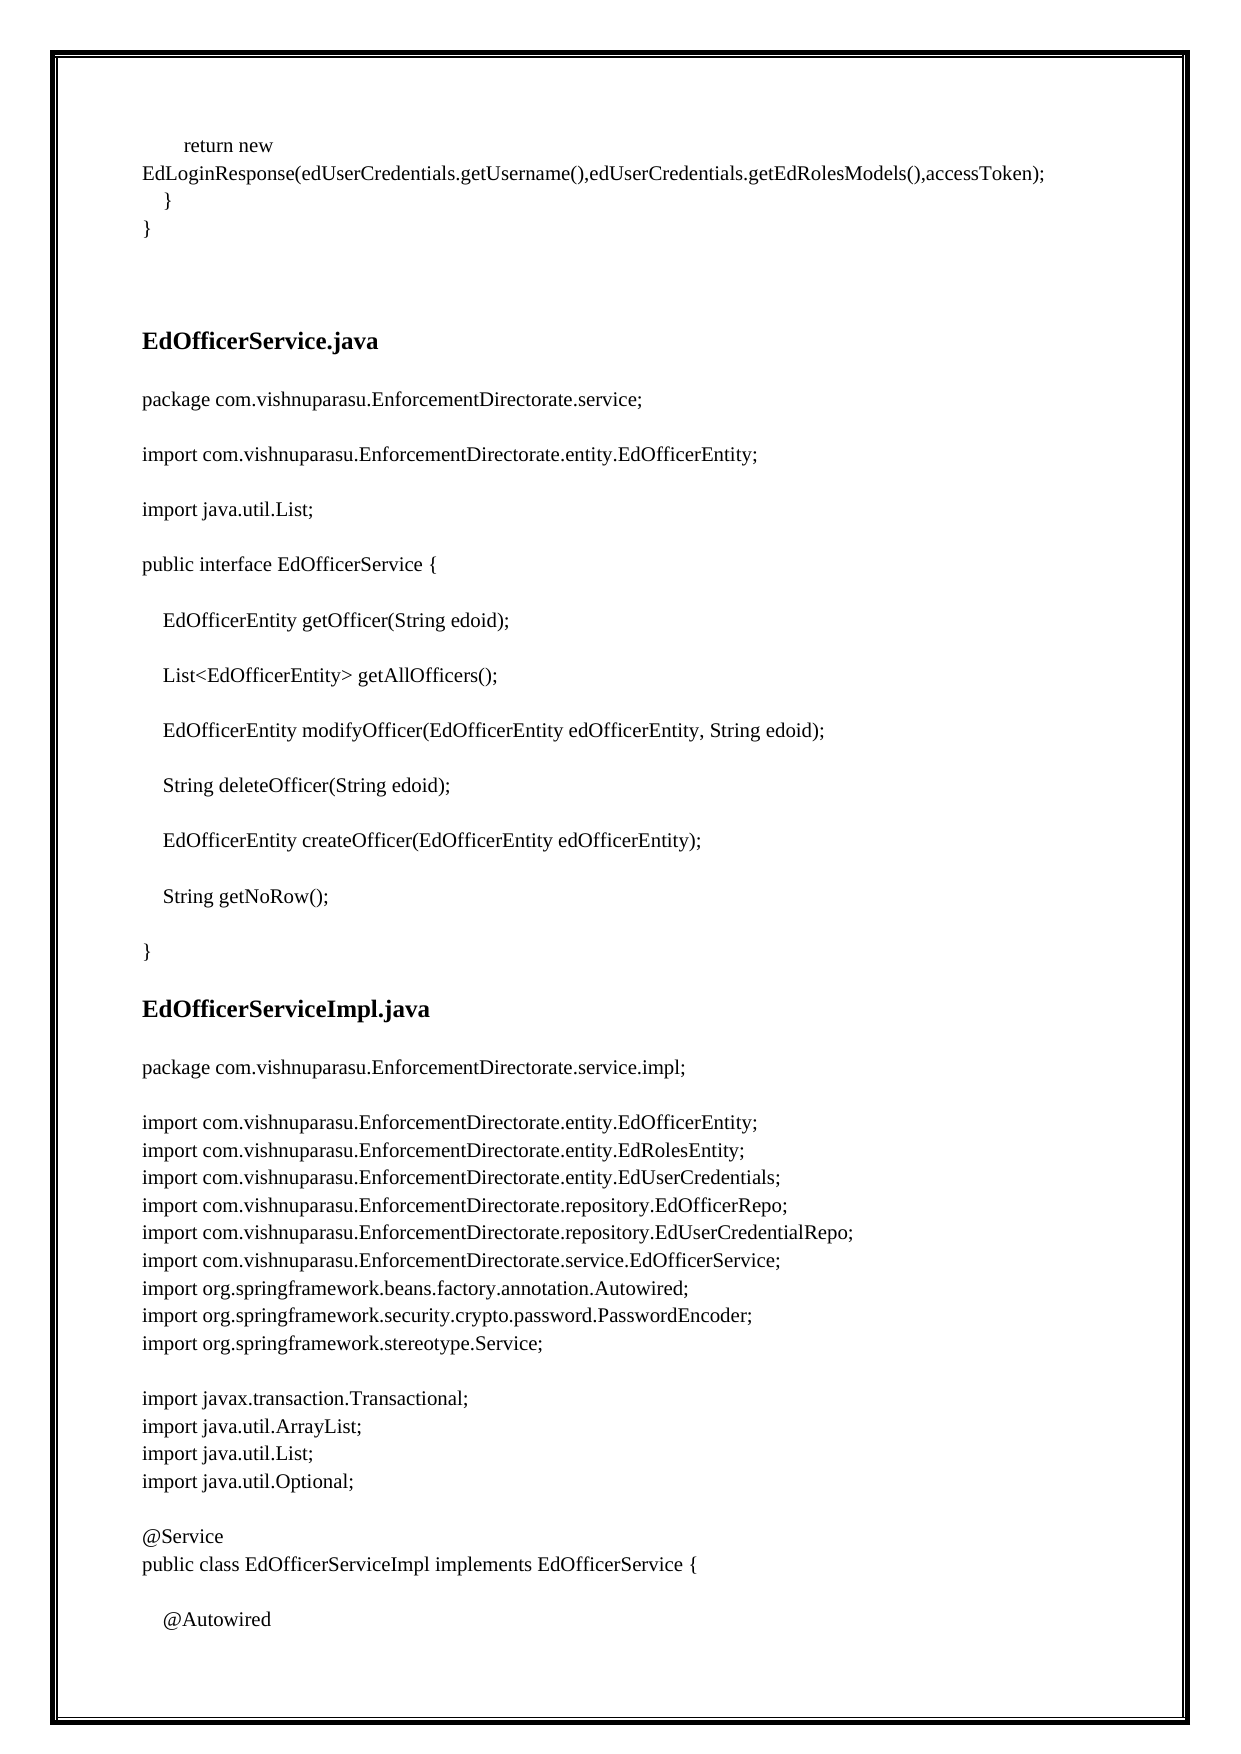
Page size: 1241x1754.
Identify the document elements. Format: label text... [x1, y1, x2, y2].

text EdOfficerEntity modifyOfficer(EdOfficerEntity edOfficerEntity, String edoid); [142, 718, 1157, 742]
text return new EdLoginResponse(edUserCredentials.getUsername(),edUserCredentials.getEdRolesModels(),accessToken); [142, 133, 1157, 184]
text import com.vishnuparasu.EnforcementDirectorate.service.EdOfficerService; [142, 1248, 1157, 1272]
text String getNoRow(); [142, 884, 1157, 908]
text import java.util.ArrayList; [142, 1413, 1157, 1438]
text import com.vishnuparasu.EnforcementDirectorate.entity.EdOfficerEntity; [142, 442, 1157, 466]
text import com.vishnuparasu.EnforcementDirectorate.entity.EdOfficerEntity; [142, 1110, 1157, 1134]
text } [142, 939, 1157, 963]
text EdOfficerServiceImpl.java [142, 994, 1157, 1023]
text public interface EdOfficerService { [142, 552, 1157, 576]
text import java.util.List; [142, 1441, 1157, 1465]
text EdOfficerService.java [142, 326, 1157, 355]
text EdOfficerEntity getOfficer(String edoid); [142, 608, 1157, 632]
text } [142, 216, 1157, 240]
text import com.vishnuparasu.EnforcementDirectorate.entity.EdUserCredentials; [142, 1165, 1157, 1189]
text package com.vishnuparasu.EnforcementDirectorate.service.impl; [142, 1055, 1157, 1079]
text public class EdOfficerServiceImpl implements EdOfficerService { [142, 1552, 1157, 1576]
text import org.springframework.security.crypto.password.PasswordEncoder; [142, 1303, 1157, 1327]
text String deleteOfficer(String edoid); [142, 773, 1157, 797]
text import org.springframework.beans.factory.annotation.Autowired; [142, 1276, 1157, 1299]
text import org.springframework.stereotype.Service; [142, 1331, 1157, 1355]
text @Service [142, 1524, 1157, 1548]
text package com.vishnuparasu.EnforcementDirectorate.service; [142, 387, 1157, 411]
text } [142, 188, 1157, 212]
text List<EdOfficerEntity> getAllOfficers(); [142, 663, 1157, 687]
text import java.util.Optional; [142, 1469, 1157, 1493]
text @Autowired [142, 1607, 1157, 1631]
text EdOfficerEntity createOfficer(EdOfficerEntity edOfficerEntity); [142, 828, 1157, 852]
text import java.util.List; [142, 497, 1157, 521]
text import com.vishnuparasu.EnforcementDirectorate.entity.EdRolesEntity; [142, 1137, 1157, 1162]
text import javax.transaction.Transactional; [142, 1386, 1157, 1410]
text import com.vishnuparasu.EnforcementDirectorate.repository.EdOfficerRepo; [142, 1193, 1157, 1217]
text import com.vishnuparasu.EnforcementDirectorate.repository.EdUserCredentialRepo; [142, 1220, 1157, 1244]
